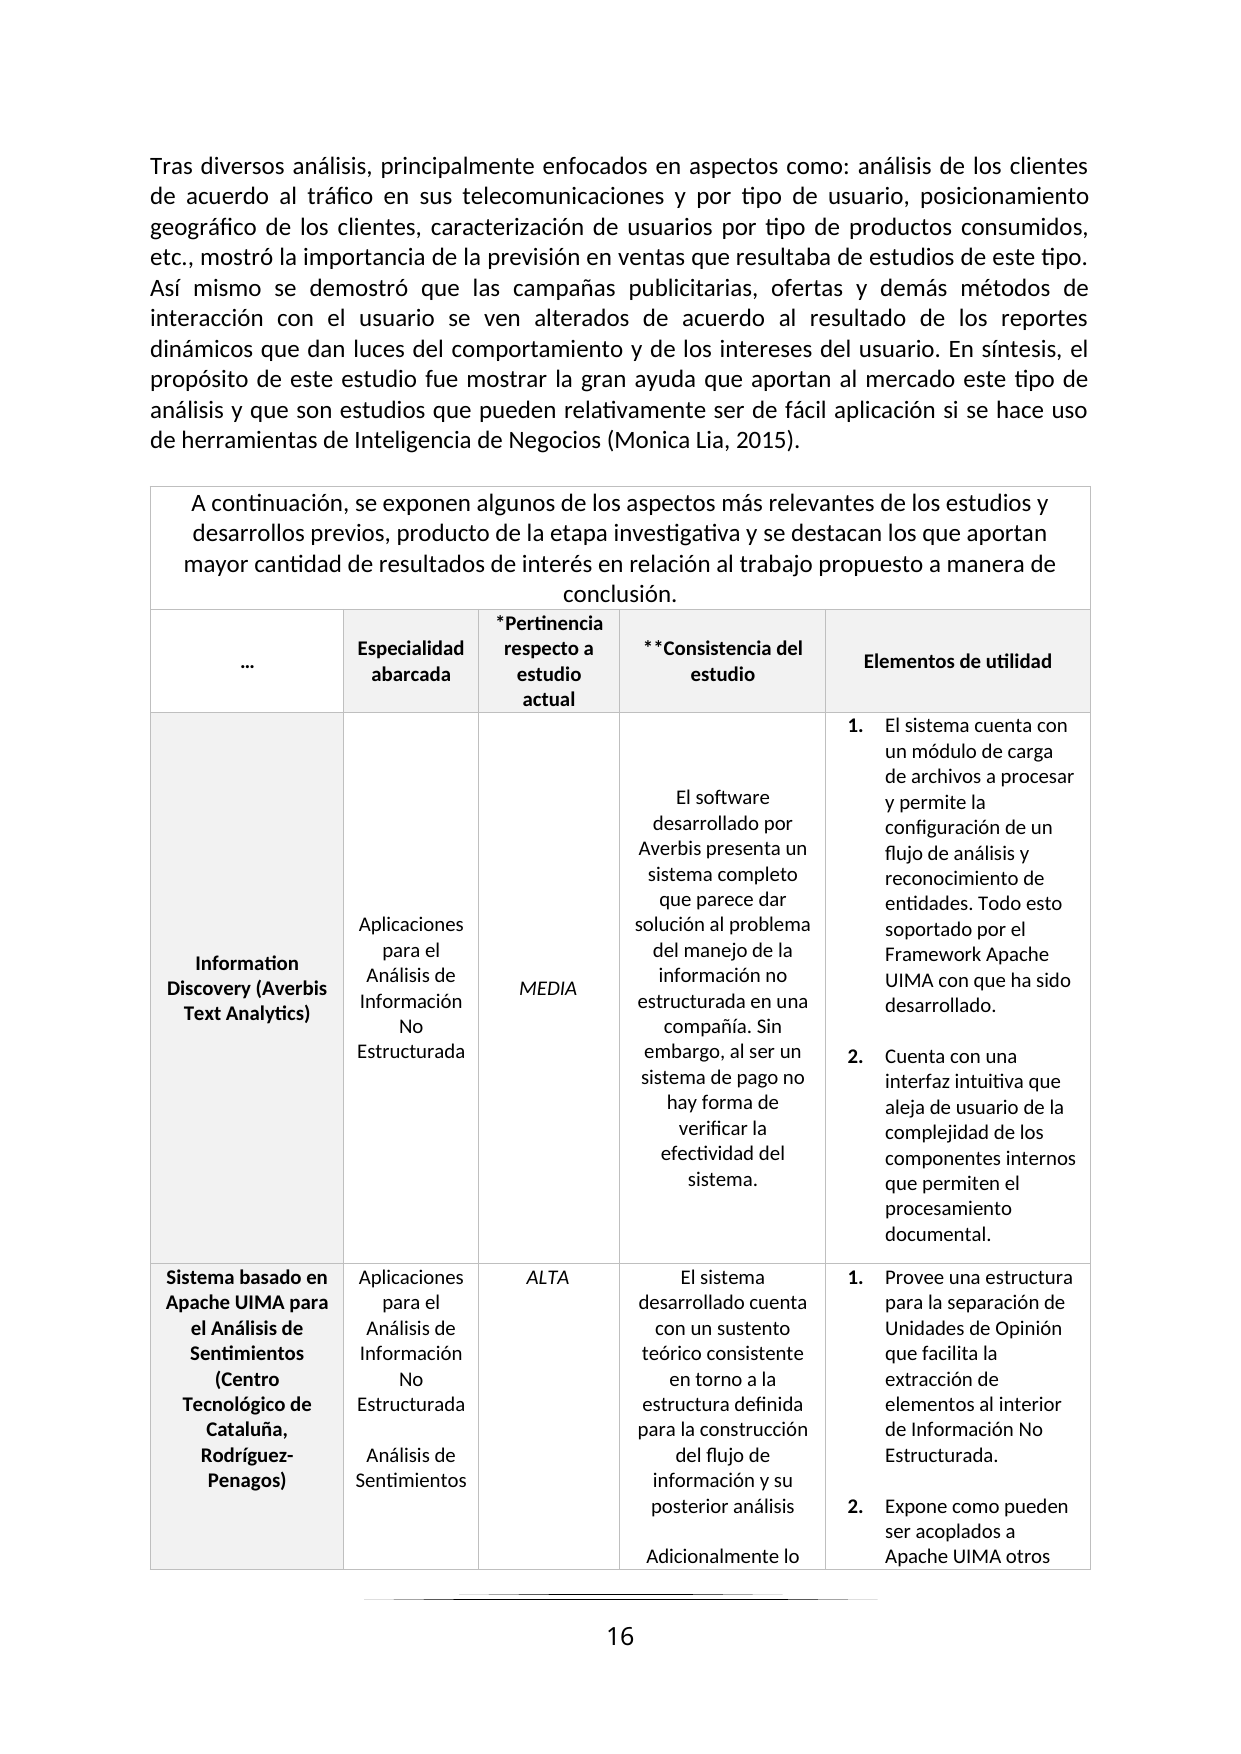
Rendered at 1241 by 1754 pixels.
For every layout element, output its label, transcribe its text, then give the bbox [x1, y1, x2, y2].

table_cell Aplicaciones para el Análisis de Información No Estructurada [344, 713, 478, 1263]
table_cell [620, 1264, 825, 1569]
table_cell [151, 1264, 343, 1569]
table_cell ALTA [479, 1264, 619, 1569]
table_cell … [151, 610, 343, 712]
table_cell Information Discovery (Averbis Text Analytics) [151, 713, 343, 1263]
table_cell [826, 1264, 1090, 1569]
table_cell *Pertinencia respecto a estudio actual [479, 610, 619, 712]
table_cell El sistema cuenta con un módulo de carga de archivos a procesar y permite la configuración de un flujo de análisis y reconocimiento de entidades. Todo esto soportado por el Framework Apache UIMA con que ha sido desarrollado. Cuenta con una interfaz intuitiva que aleja de usuario de la complejidad de los componentes internos que permiten el procesamiento documental. [826, 713, 1090, 1263]
text Tras diversos análisis, principalmente enfocados en aspectos como: análisis de los clientes de acuerdo al tráfico en sus telecomunicaciones y por tipo de usuario, posicionamiento geográfico de los clientes, caracterización de usuarios por tipo de productos consumidos, etc., mostró la importancia de la previsión en ventas que resultaba de estudios de este tipo. Así mismo se demostró que las campañas publicitarias, ofertas y demás métodos de interacción con el usuario se ven alterados de acuerdo al resultado de los reportes dinámicos que dan luces del comportamiento y de los intereses del usuario. En síntesis, el propósito de este estudio fue mostrar la gran ayuda que aportan al mercado este tipo de análisis y que son estudios que pueden relativamente ser de fácil aplicación si se hace uso de herramientas de Inteligencia de Negocios (Monica Lia, 2015). [150, 150, 1090, 455]
table_cell MEDIA [479, 713, 619, 1263]
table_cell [344, 1264, 478, 1569]
table_cell Especialidad abarcada [344, 610, 478, 712]
table_cell Elementos de utilidad [826, 610, 1090, 712]
table_cell El software desarrollado por Averbis presenta un sistema completo que parece dar solución al problema del manejo de la información no estructurada en una compañía. Sin embargo, al ser un sistema de pago no hay forma de verificar la efectividad del sistema. [620, 713, 825, 1263]
table_cell **Consistencia del estudio [620, 610, 825, 712]
table_header A continuación, se exponen algunos de los aspectos más relevantes de los estudios y desarrollos previos, producto de la etapa investigativa y se destacan los que aportan mayor cantidad de resultados de interés en relación al trabajo propuesto a manera de conclusión. [151, 487, 1090, 609]
